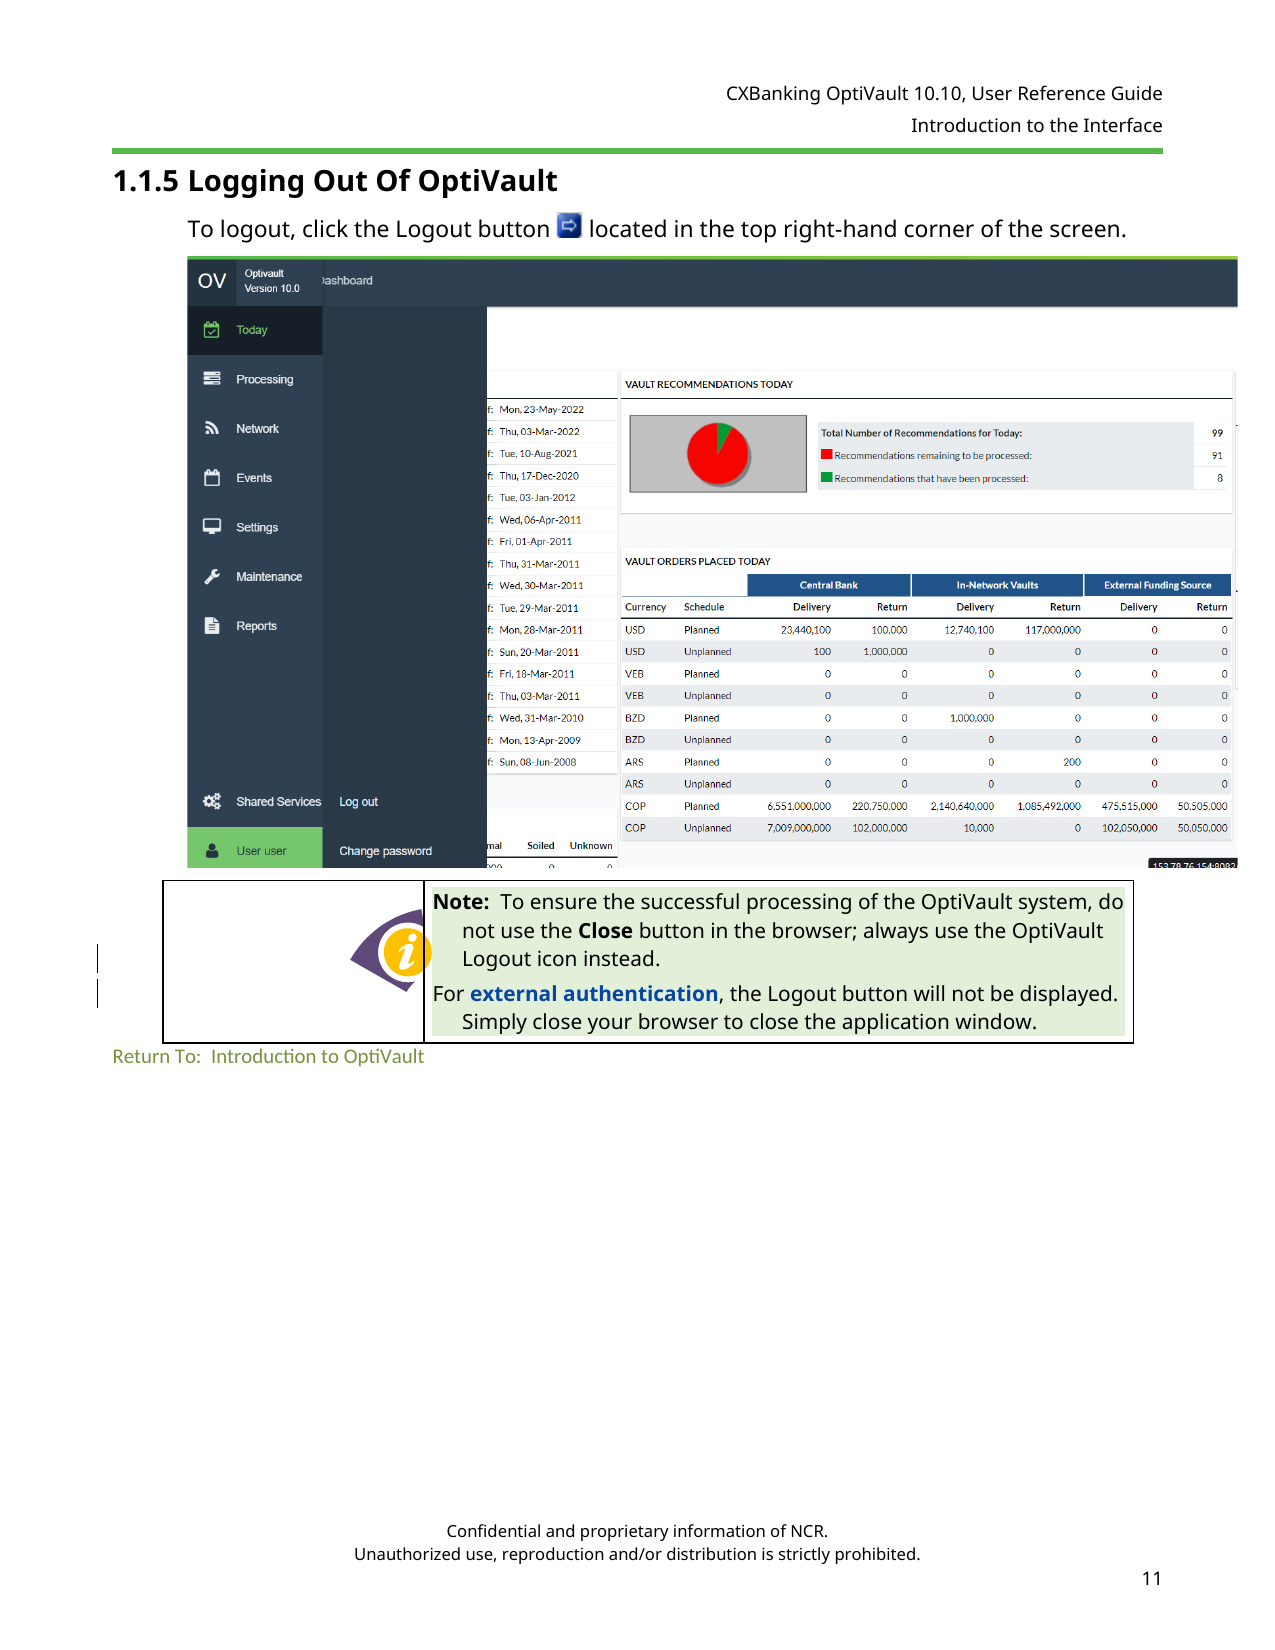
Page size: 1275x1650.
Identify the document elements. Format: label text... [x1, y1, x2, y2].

table_header Note: To ensure the successful processing of the OptiVault system, do not use the Close button in the browser; always use the OptiVault Logout icon instead. For external authentication, the Logout button will not be displayed. Simply close your browser to close the application window. [425, 881, 1133, 1042]
picture [187, 256, 1238, 868]
picture [556, 212, 583, 238]
subtitle Logging Out Of OptiVault [112, 160, 1163, 200]
text To logout, click the Logout button located in the top right-hand corner of the screen. [187, 212, 1163, 244]
table_header [164, 881, 423, 1042]
text Return To: Introduction to OptiVault [112, 1044, 1163, 1069]
